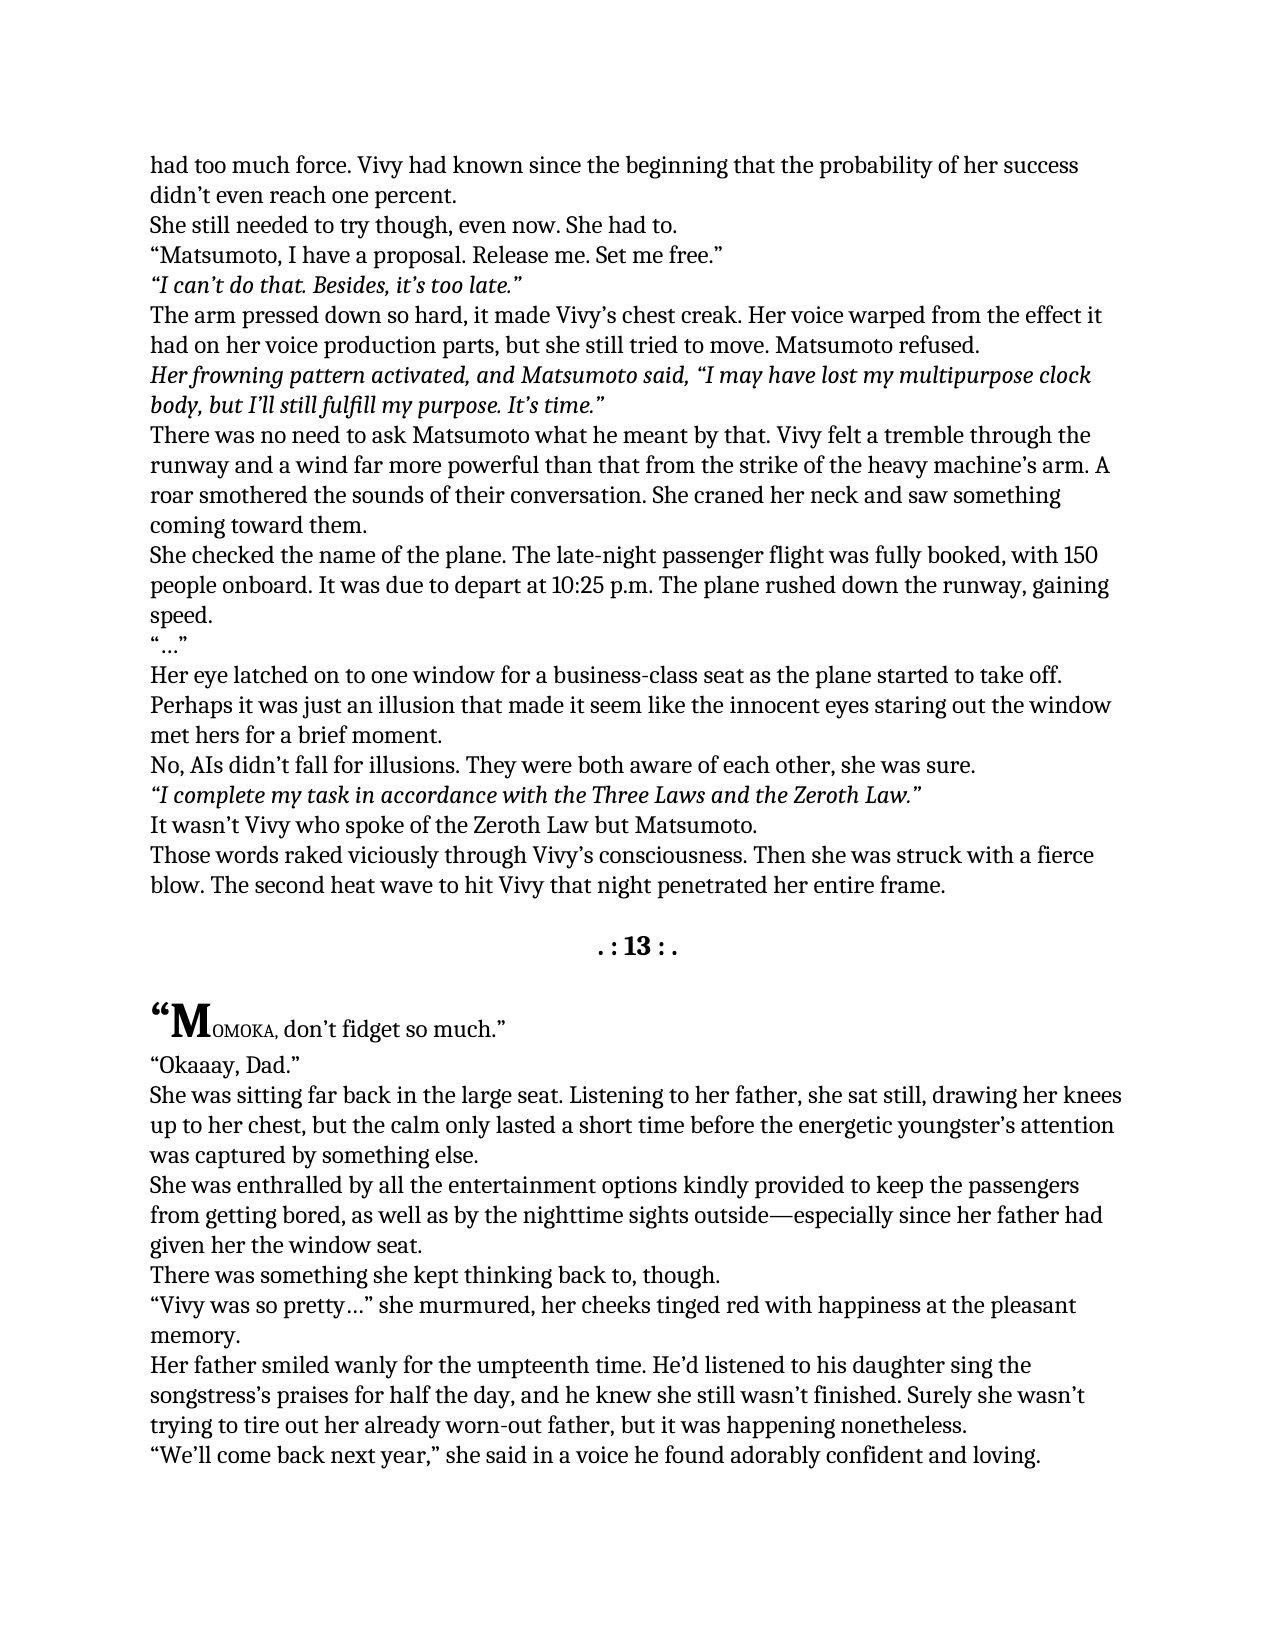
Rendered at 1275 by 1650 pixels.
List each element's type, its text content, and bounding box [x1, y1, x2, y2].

text She was sitting far back in the large seat. Listening to her father, she sat still, drawing her knees up to her chest, but the calm only lasted a short time before the energetic youngster’s attention was captured by something else. [150, 1080, 1125, 1170]
text Her eye latched on to one window for a business-class seat as the plane started to take off. Perhaps it was just an illusion that made it seem like the innocent eyes staring out the window met hers for a brief moment. [150, 660, 1125, 750]
text The arm pressed down so hard, it made Vivy’s chest creak. Her voice warped from the effect it had on her voice production parts, but she still tried to move. Matsumoto refused. [150, 300, 1125, 360]
text There was something she kept thinking back to, though. [150, 1260, 1125, 1290]
text “We’ll come back next year,” she said in a voice he found adorably confident and loving. [150, 1440, 1125, 1470]
text Those words raked viciously through Vivy’s consciousness. Then she was struck with a fierce blow. The second heat wave to hit Vivy that night penetrated her entire frame. [150, 840, 1125, 900]
text “Vivy was so pretty…” she murmured, her cheeks tinged red with happiness at the pleasant memory. [150, 1290, 1125, 1350]
text It wasn’t Vivy who spoke of the Zeroth Law but Matsumoto. [150, 810, 1125, 840]
text No, AIs didn’t fall for illusions. They were both aware of each other, she was sure. [150, 750, 1125, 780]
text She checked the name of the plane. The late-night passenger flight was fully booked, with 150 people onboard. It was due to depart at 10:25 p.m. The plane rushed down the runway, gaining speed. [150, 540, 1125, 630]
text “I complete my task in accordance with the Three Laws and the Zeroth Law.” [150, 780, 1125, 810]
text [150, 150, 1125, 210]
text Her father smiled wanly for the umpteenth time. He’d listened to his daughter sing the songstress’s praises for half the day, and he knew she still wasn’t finished. Surely she wasn’t trying to tire out her already worn-out father, but it was happening nonetheless. [150, 1350, 1125, 1440]
text . : 13 : . [150, 930, 1125, 962]
text She still needed to try though, even now. She had to. [150, 210, 1125, 240]
text “I can’t do that. Besides, it’s too late.” [150, 270, 1125, 300]
text “MOMOKA, don’t fidget so much.” [150, 992, 1125, 1050]
text “Okaaay, Dad.” [150, 1050, 1125, 1080]
text Her frowning pattern activated, and Matsumoto said, “I may have lost my multipurpose clock body, but I’ll still fulfill my purpose. It’s time.” [150, 360, 1125, 420]
text “Matsumoto, I have a proposal. Release me. Set me free.” [150, 240, 1125, 270]
text “…” [150, 630, 1125, 660]
text She was enthralled by all the entertainment options kindly provided to keep the passengers from getting bored, as well as by the nighttime sights outside—especially since her father had given her the window seat. [150, 1170, 1125, 1260]
text There was no need to ask Matsumoto what he meant by that. Vivy felt a tremble through the runway and a wind far more powerful than that from the strike of the heavy machine’s arm. A roar smothered the sounds of their conversation. She craned her neck and saw something coming toward them. [150, 420, 1125, 540]
